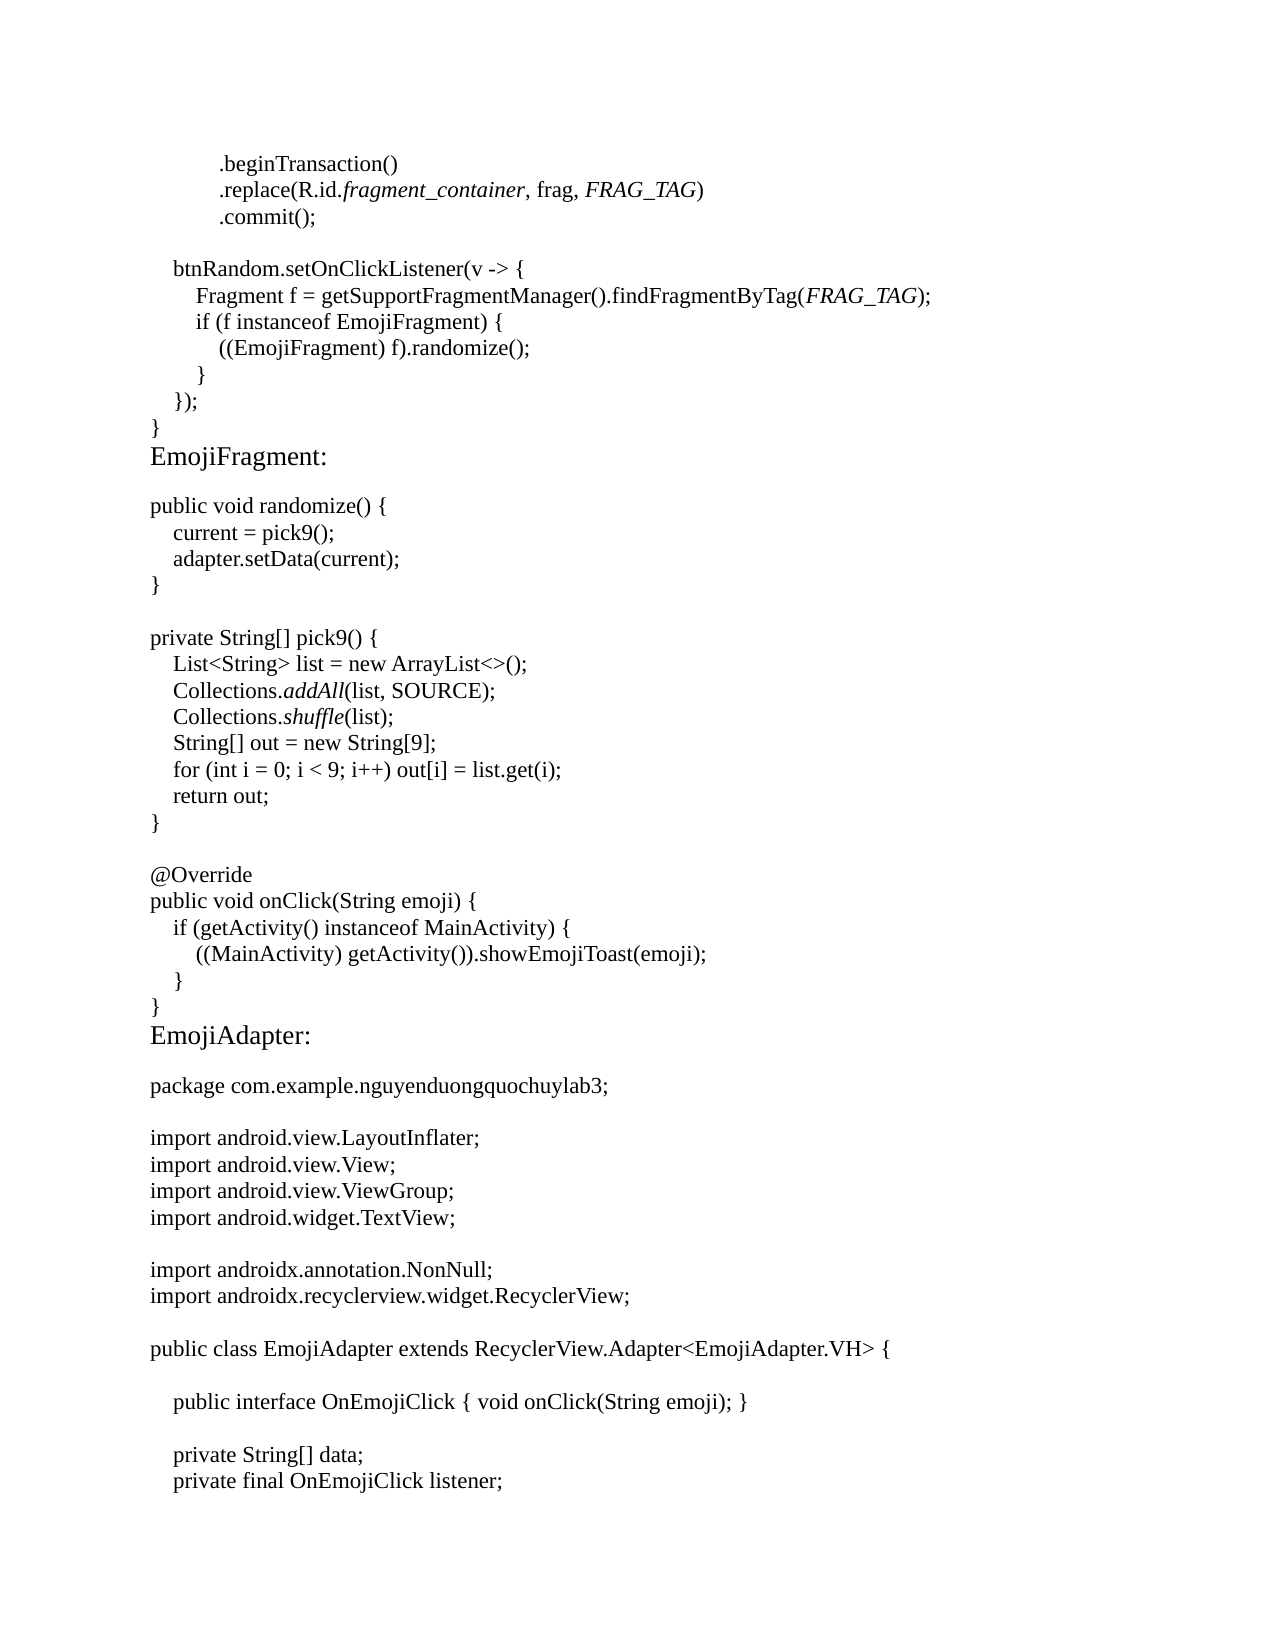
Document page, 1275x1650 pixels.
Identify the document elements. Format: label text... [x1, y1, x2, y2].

text public void randomize() { current = pick9(); adapter.setData(current); } private String[] pick9() { List<String> list = new ArrayList<>(); Collections.addAll(list, SOURCE); Collections.shuffle(list); String[] out = new String[9]; for (int i = 0; i < 9; i++) out[i] = list.get(i); return out; } @Override public void onClick(String emoji) { if (getActivity() instanceof MainActivity) { ((MainActivity) getActivity()).showEmojiToast(emoji); } } [150, 492, 1125, 1019]
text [150, 150, 1125, 440]
text EmojiFragment: [150, 440, 1125, 471]
text EmojiAdapter: [150, 1019, 1125, 1051]
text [150, 1072, 1125, 1493]
